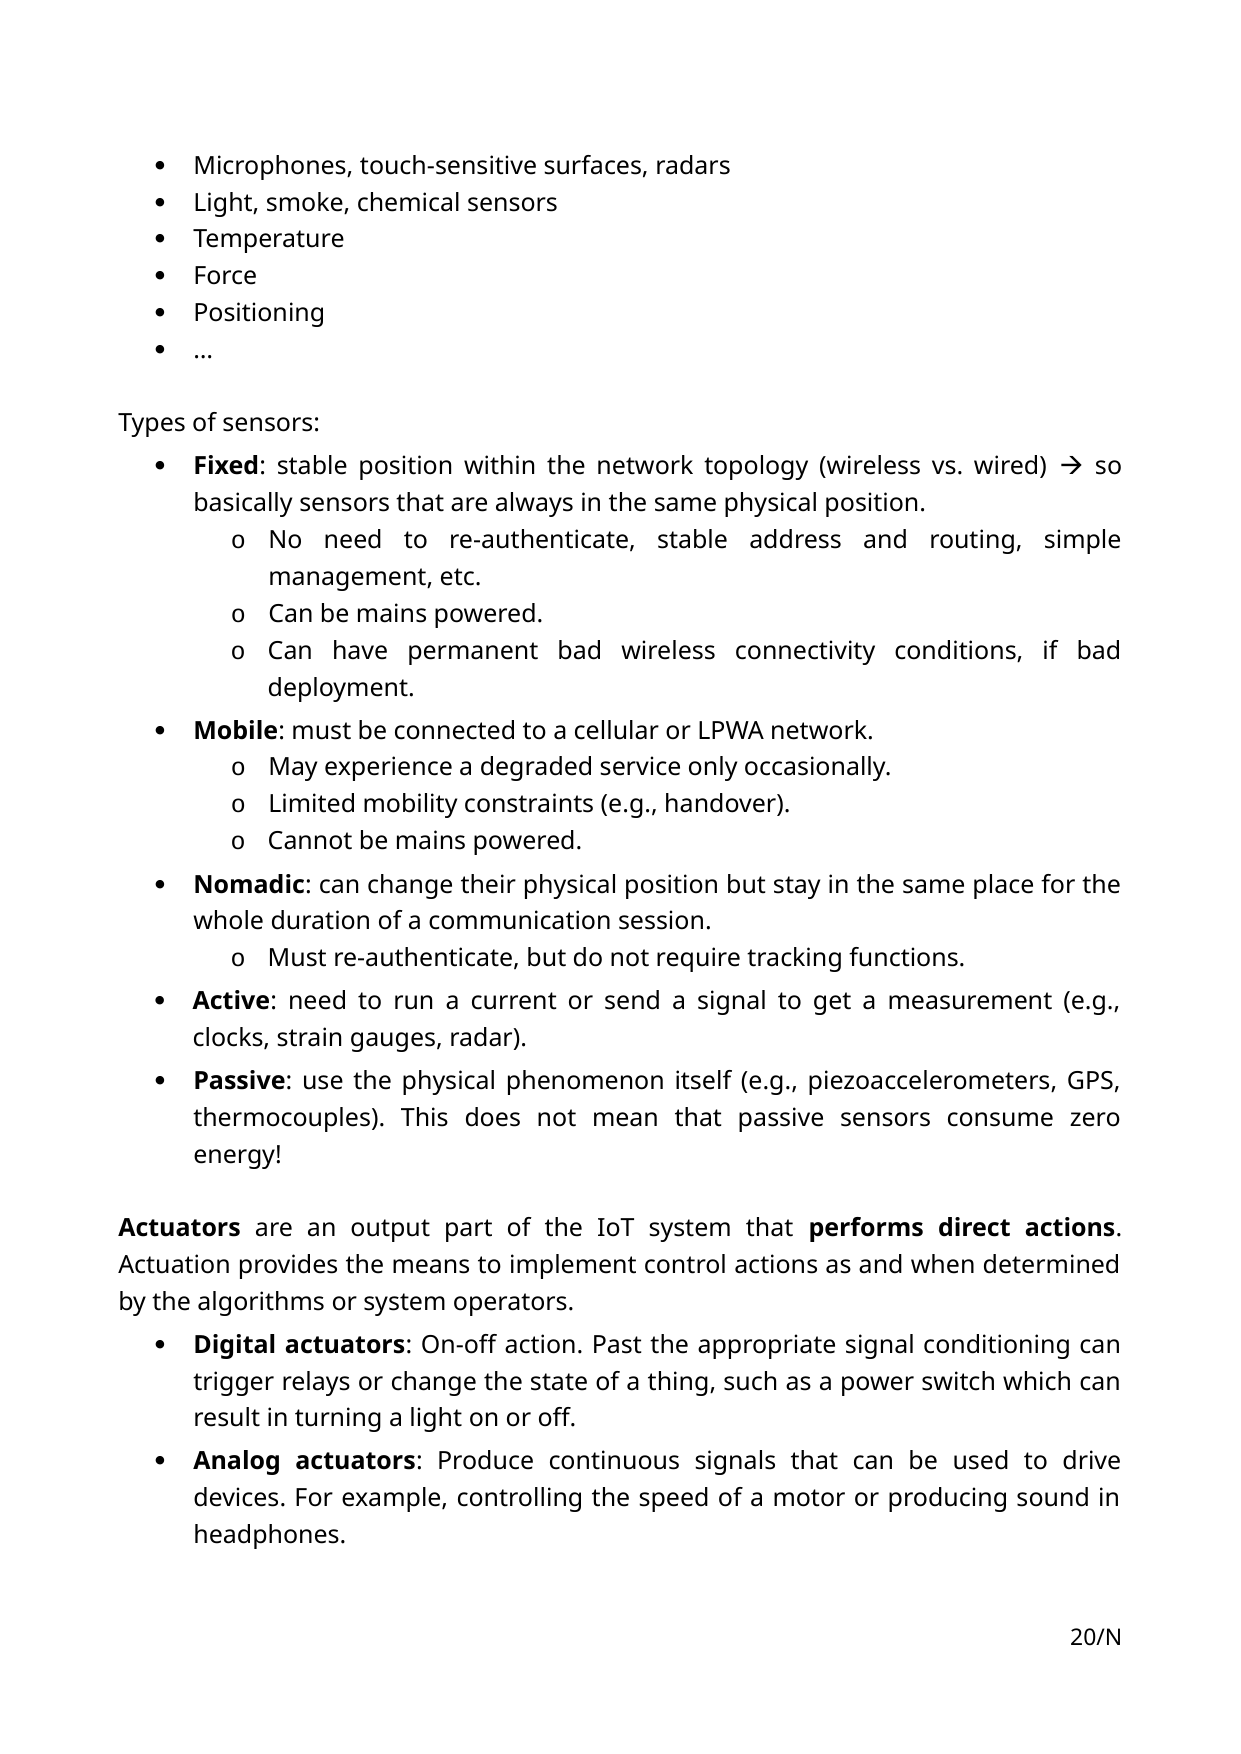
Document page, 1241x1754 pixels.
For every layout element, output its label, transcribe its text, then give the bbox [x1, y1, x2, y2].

list Positioning [156, 295, 1122, 329]
list Cannot be mains powered. [230, 823, 1122, 857]
text Actuators are an output part of the IoT system that performs direct actions. Actuation provides the means to implement control actions as and when determined by the algorithms or system operators. [118, 1210, 1122, 1317]
text Types of sensors: [118, 405, 1122, 439]
list Fixed: stable position within the network topology (wireless vs. wired) so basically sensors that are always in the same physical position. [156, 448, 1122, 519]
list Mobile: must be connected to a cellular or LPWA network. [156, 712, 1122, 746]
list Analog actuators: Produce continuous signals that can be used to drive devices. For example, controlling the speed of a motor or producing sound in headphones. [156, 1443, 1122, 1551]
list … [156, 331, 1122, 366]
list No need to re-authenticate, stable address and routing, simple management, etc. [231, 522, 1122, 593]
list Active: need to run a current or send a signal to get a measurement (e.g., clocks, strain gauges, radar). [155, 983, 1122, 1054]
list Can have permanent bad wireless connectivity conditions, if bad deployment. [230, 632, 1122, 703]
list Passive: use the physical phenomenon itself (e.g., piezoaccelerometers, GPS, thermocouples). This does not mean that passive sensors consume zero energy! [156, 1063, 1122, 1170]
list Digital actuators: On-off action. Past the appropriate signal conditioning can trigger relays or change the state of a thing, such as a power switch which can result in turning a light on or off. [156, 1326, 1122, 1434]
list May experience a degraded service only occasionally. [231, 749, 1122, 783]
list Must re-authenticate, but do not require tracking functions. [230, 940, 1122, 974]
list Can be mains powered. [231, 595, 1122, 629]
list Force [156, 258, 1122, 292]
list Limited mobility constraints (e.g., handover). [231, 786, 1122, 820]
list Temperature [156, 221, 1122, 255]
list Microphones, touch-sensitive surfaces, radars [156, 148, 1122, 182]
list Light, smoke, chemical sensors [156, 184, 1122, 218]
list Nomadic: can change their physical position but stay in the same place for the whole duration of a communication session. [156, 866, 1122, 937]
